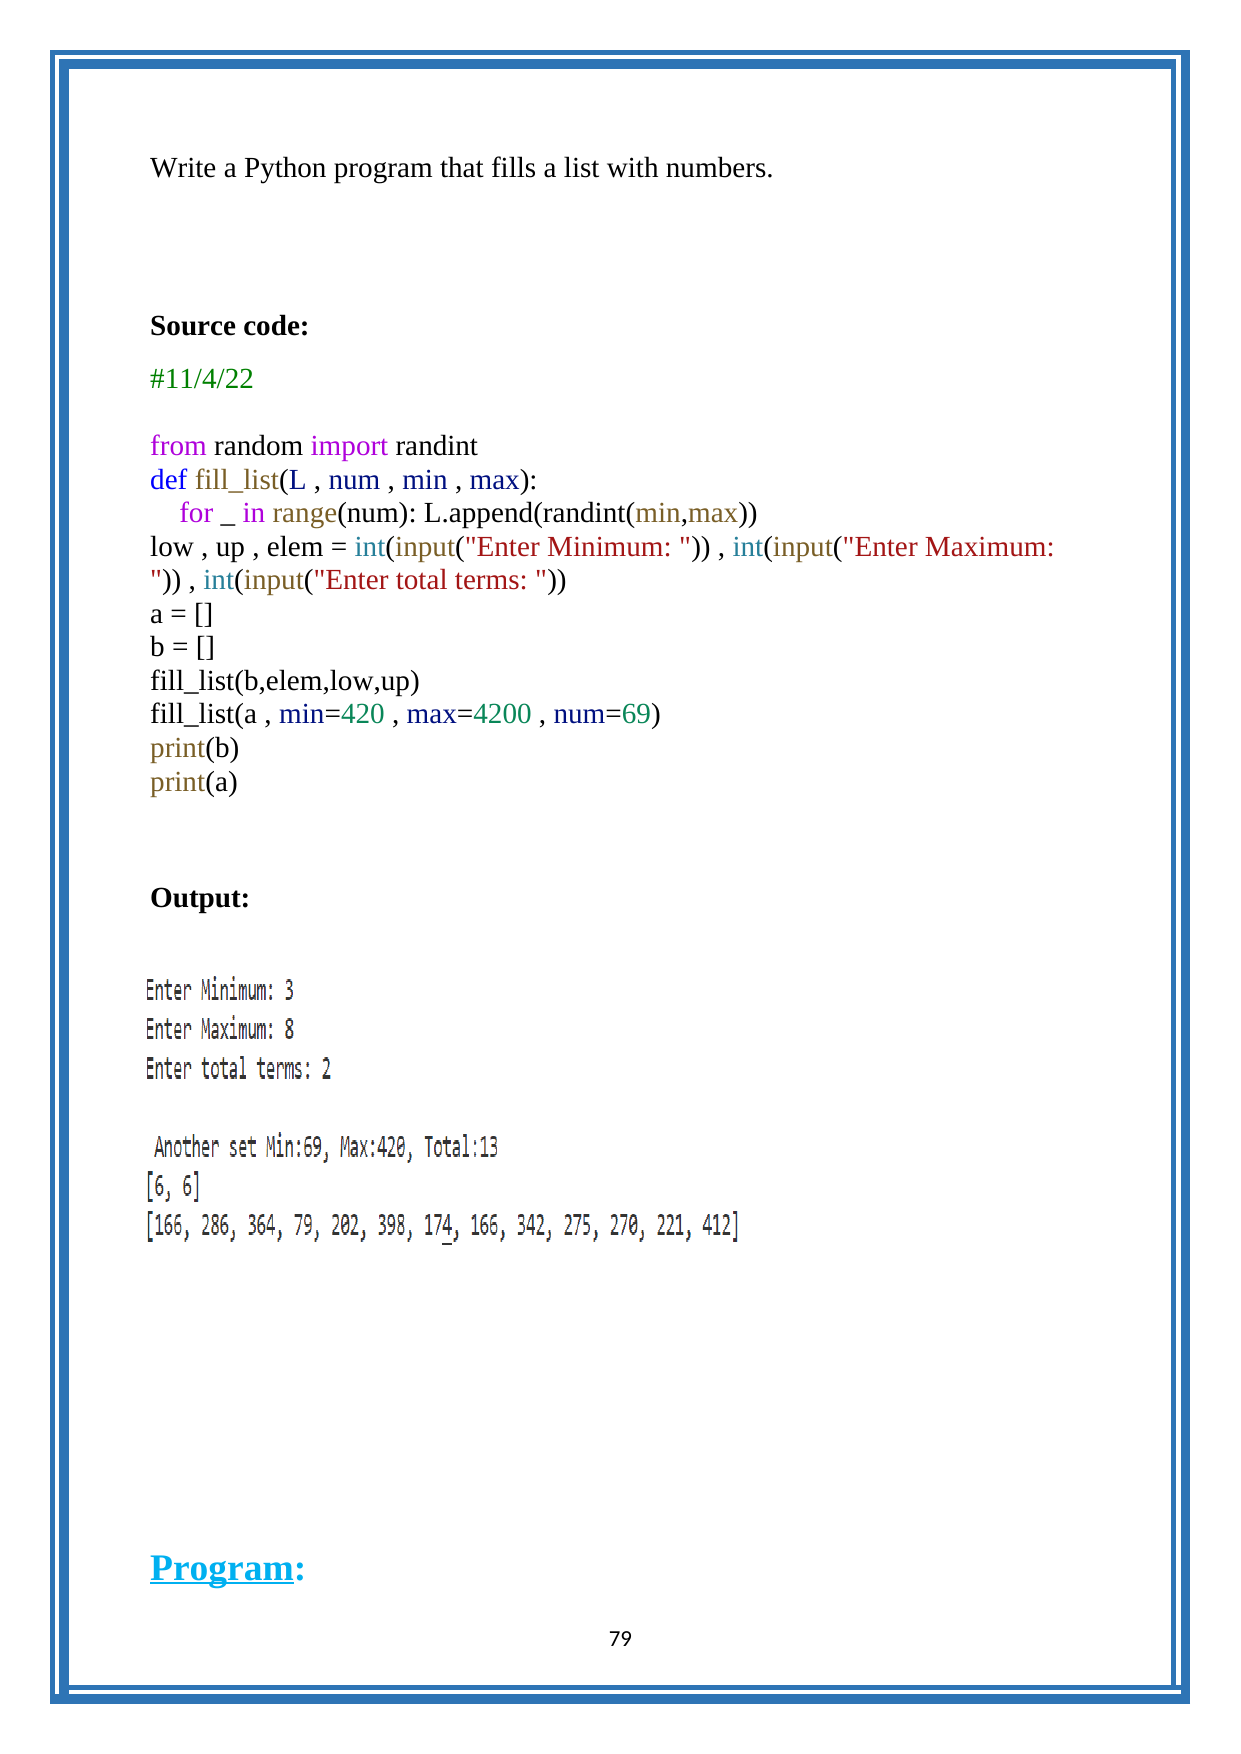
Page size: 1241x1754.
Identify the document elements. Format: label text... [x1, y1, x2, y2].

text b = [] [150, 629, 1090, 663]
text low , up , elem = int(input("Enter Minimum: ")) , int(input("Enter Maximum: ")) , int(input("Enter total terms: ")) [150, 529, 1090, 596]
text fill_list(b,elem,low,up) [150, 663, 1090, 697]
text Output: [150, 880, 1090, 913]
text print(b) [150, 730, 1090, 764]
text Program: [150, 1545, 1090, 1588]
text #11/4/22 [150, 361, 1090, 395]
text a = [] [150, 596, 1090, 629]
text fill_list(a , min=420 , max=4200 , num=69) [150, 697, 1090, 730]
text Source code: [150, 308, 1090, 342]
text for _ in range(num): L.append(randint(min,max)) [150, 495, 1090, 529]
picture [126, 976, 1114, 1245]
text print(a) [150, 764, 1090, 797]
text Write a Python program that fills a list with numbers. [150, 150, 1090, 183]
text from random import randint [150, 428, 1090, 462]
text def fill_list(L , num , min , max): [150, 462, 1090, 495]
